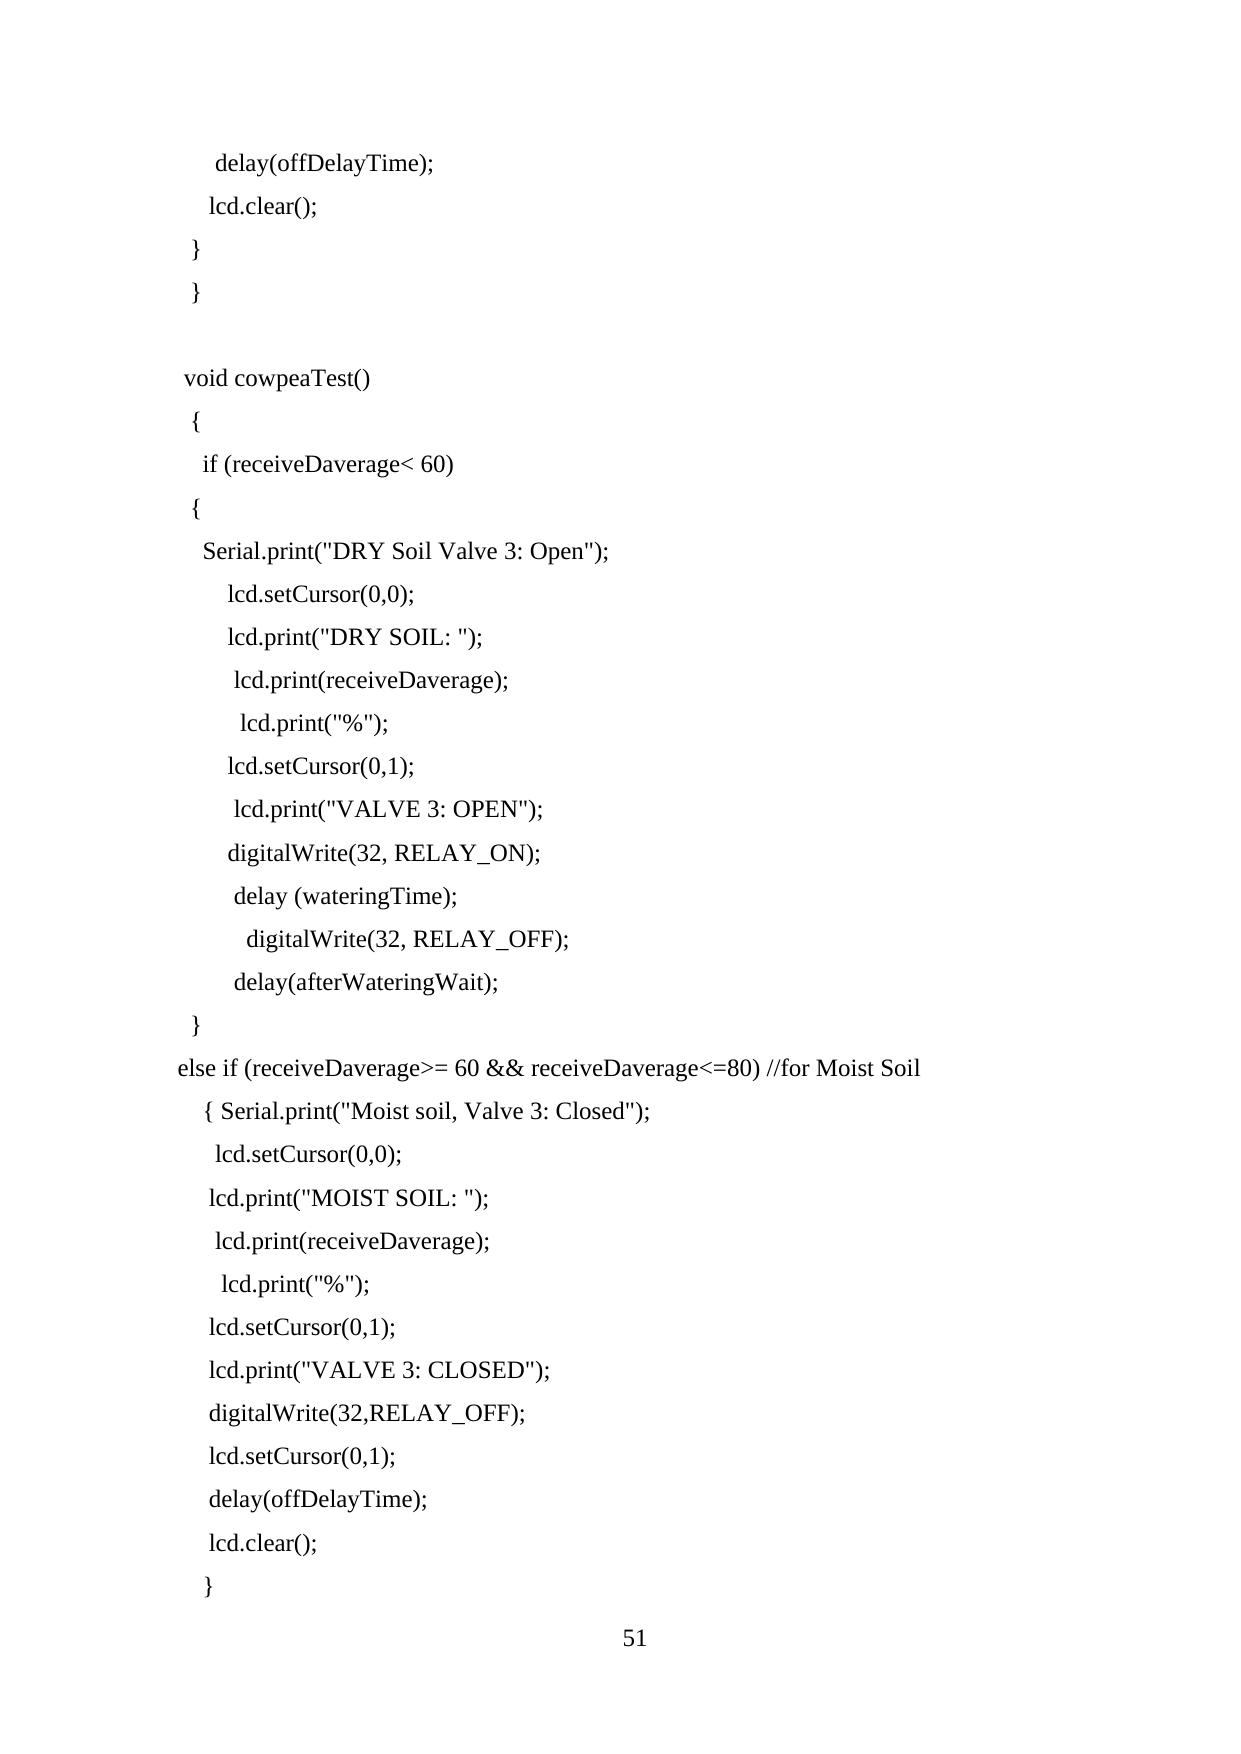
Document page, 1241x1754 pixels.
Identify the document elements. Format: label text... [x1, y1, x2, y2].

text } [177, 234, 1092, 263]
text digitalWrite(32,RELAY_OFF); [177, 1398, 1092, 1427]
text lcd.print("MOIST SOIL: "); [177, 1183, 1092, 1211]
text lcd.setCursor(0,0); [177, 579, 1092, 608]
text lcd.print("%"); [177, 708, 1092, 737]
text Serial.print("DRY Soil Valve 3: Open"); [177, 536, 1092, 564]
text void cowpeaTest() [177, 363, 1092, 392]
text } [177, 277, 1092, 306]
text lcd.print("VALVE 3: CLOSED"); [177, 1355, 1092, 1384]
text if (receiveDaverage< 60) [177, 449, 1092, 478]
text else if (receiveDaverage>= 60 && receiveDaverage<=80) //for Moist Soil [177, 1053, 1092, 1082]
text lcd.setCursor(0,1); [177, 1312, 1092, 1341]
text lcd.print(receiveDaverage); [177, 665, 1092, 694]
text digitalWrite(32, RELAY_ON); [177, 838, 1092, 866]
text delay(afterWateringWait); [177, 967, 1092, 996]
text lcd.print(receiveDaverage); [177, 1226, 1092, 1254]
text lcd.print("DRY SOIL: "); [177, 622, 1092, 651]
text } [177, 1010, 1092, 1039]
text { [177, 493, 1092, 521]
text { Serial.print("Moist soil, Valve 3: Closed"); [177, 1096, 1092, 1125]
text lcd.setCursor(0,0); [177, 1139, 1092, 1168]
text } [177, 1571, 1092, 1599]
text delay (wateringTime); [177, 881, 1092, 909]
text lcd.clear(); [177, 191, 1092, 219]
text delay(offDelayTime); [177, 1484, 1092, 1513]
text { [177, 406, 1092, 435]
text delay(offDelayTime); [177, 148, 1092, 176]
text lcd.setCursor(0,1); [177, 751, 1092, 780]
text lcd.print("%"); [177, 1269, 1092, 1298]
text digitalWrite(32, RELAY_OFF); [177, 924, 1092, 953]
text lcd.clear(); [177, 1528, 1092, 1556]
text lcd.setCursor(0,1); [177, 1441, 1092, 1470]
text lcd.print("VALVE 3: OPEN"); [177, 794, 1092, 823]
